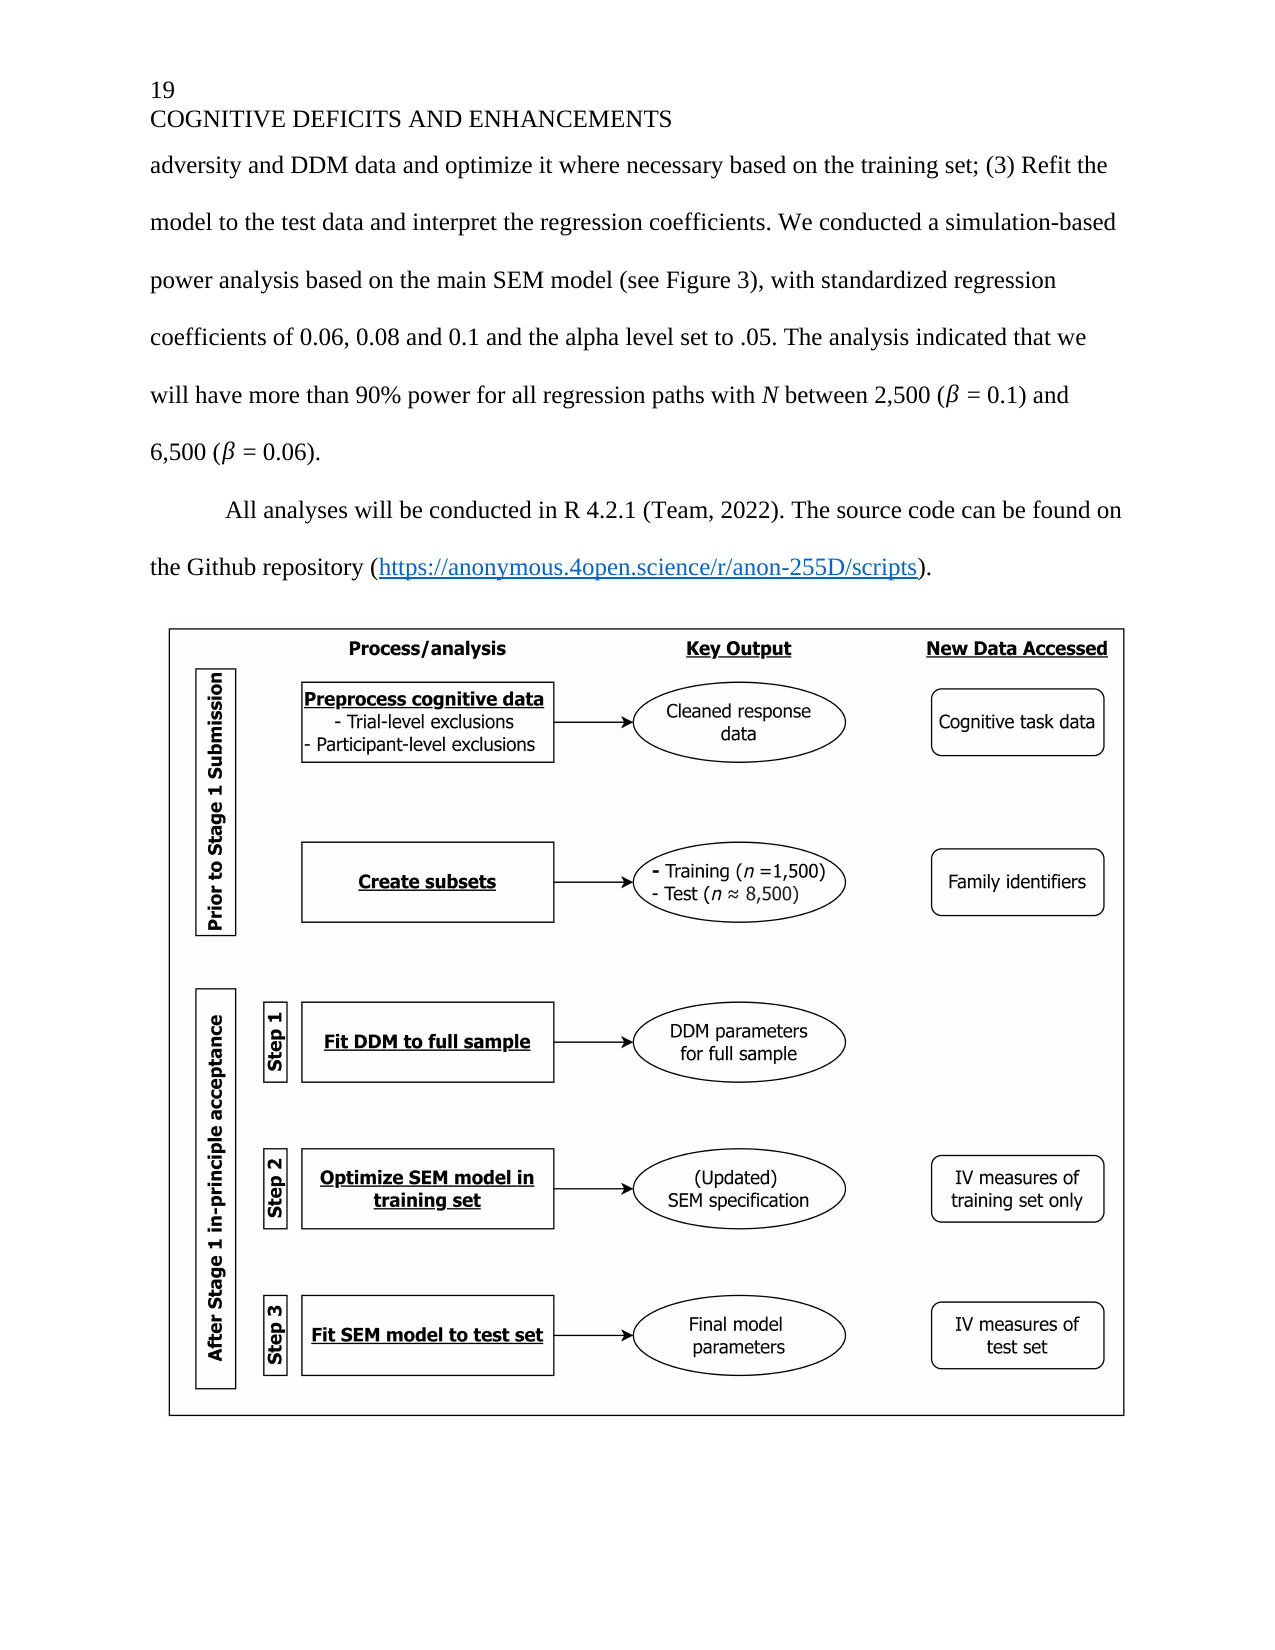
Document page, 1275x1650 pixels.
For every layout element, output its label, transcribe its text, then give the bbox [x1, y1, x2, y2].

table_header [150, 623, 1125, 1451]
text All analyses will be conducted in R 4.2.1 (Team, 2022). The source code can be found on the Github repository (https://anonymous.4open.science/r/anon-255D/scripts). [150, 495, 1125, 581]
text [150, 150, 1125, 466]
picture [161, 622, 1125, 1422]
